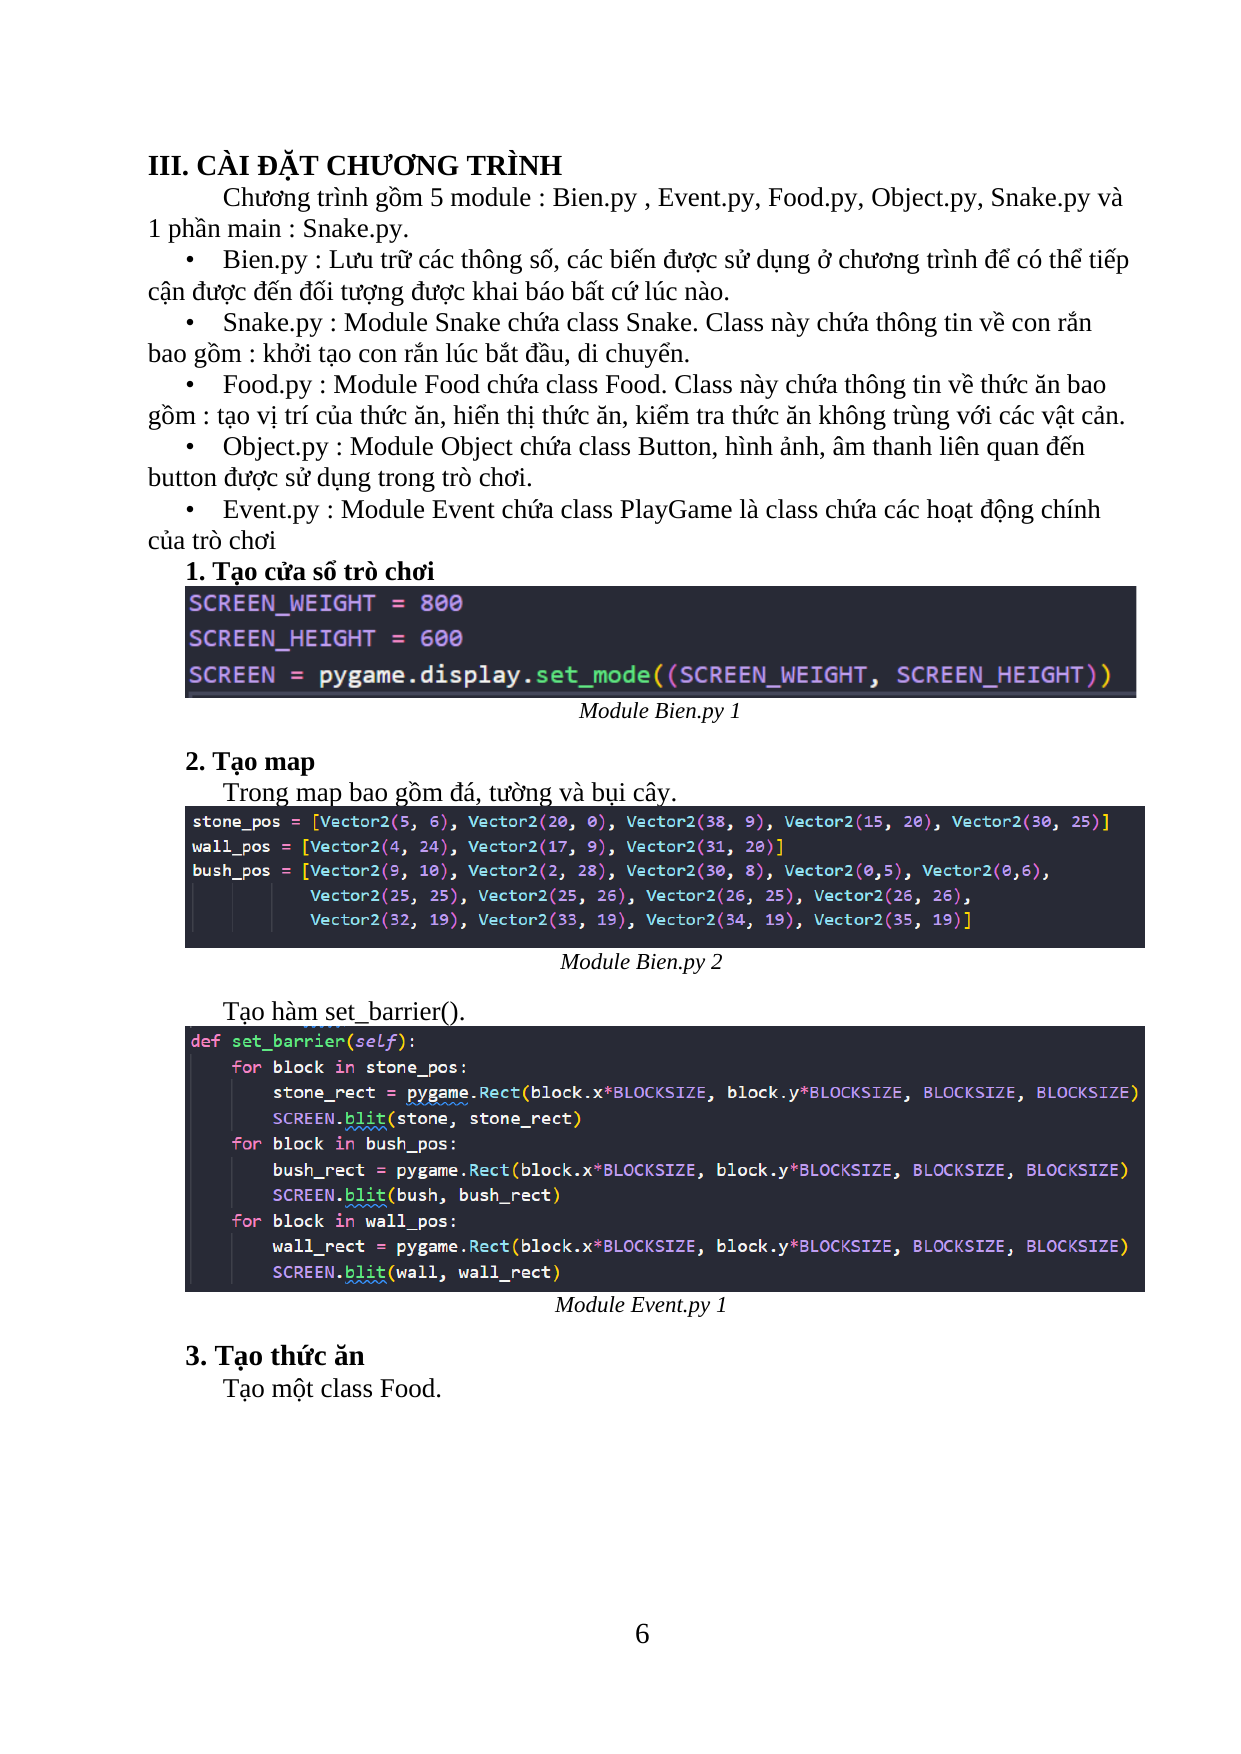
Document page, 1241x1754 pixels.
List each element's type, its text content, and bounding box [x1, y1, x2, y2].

picture [185, 806, 1145, 948]
list Snake.py : Module Snake chứa class Snake. Class này chứa thông tin về con rắn bao gồm : khởi tạo con rắn lúc bắt đầu, di chuyển. [148, 306, 1137, 368]
text Tạo một class Food. [185, 1372, 1137, 1403]
text Module Event.py 1 [148, 1291, 1137, 1317]
text 3. Tạo thức ăn [148, 1338, 1137, 1372]
text 2. Tạo map [185, 744, 1137, 776]
list Food.py : Module Food chứa class Food. Class này chứa thông tin về thức ăn bao gồm : tạo vị trí của thức ăn, hiển thị thức ăn, kiểm tra thức ăn không trùng với các vật cản. [148, 368, 1137, 430]
picture [185, 1026, 1145, 1292]
text Module Bien.py 1 [148, 697, 1137, 724]
text Tạo hàm set_barrier(). [185, 995, 1137, 1026]
subtitle III. CÀI ĐẶT CHƯƠNG TRÌNH [148, 148, 1137, 181]
text Trong map bao gồm đá, tường và bụi cây. [185, 776, 1137, 806]
list Event.py : Module Event chứa class PlayGame là class chứa các hoạt động chính của trò chơi [148, 493, 1137, 555]
text Module Bien.py 2 [148, 948, 1137, 974]
text 1. Tạo cửa sổ trò chơi [185, 555, 1137, 586]
text Chương trình gồm 5 module : Bien.py , Event.py, Food.py, Object.py, Snake.py và 1 phần main : Snake.py. [148, 181, 1137, 243]
picture [185, 586, 1137, 698]
list Object.py : Module Object chứa class Button, hình ảnh, âm thanh liên quan đến button được sử dụng trong trò chơi. [148, 430, 1137, 493]
list Bien.py : Lưu trữ các thông số, các biến được sử dụng ở chương trình để có thể tiếp cận được đến đối tượng được khai báo bất cứ lúc nào. [148, 243, 1137, 306]
